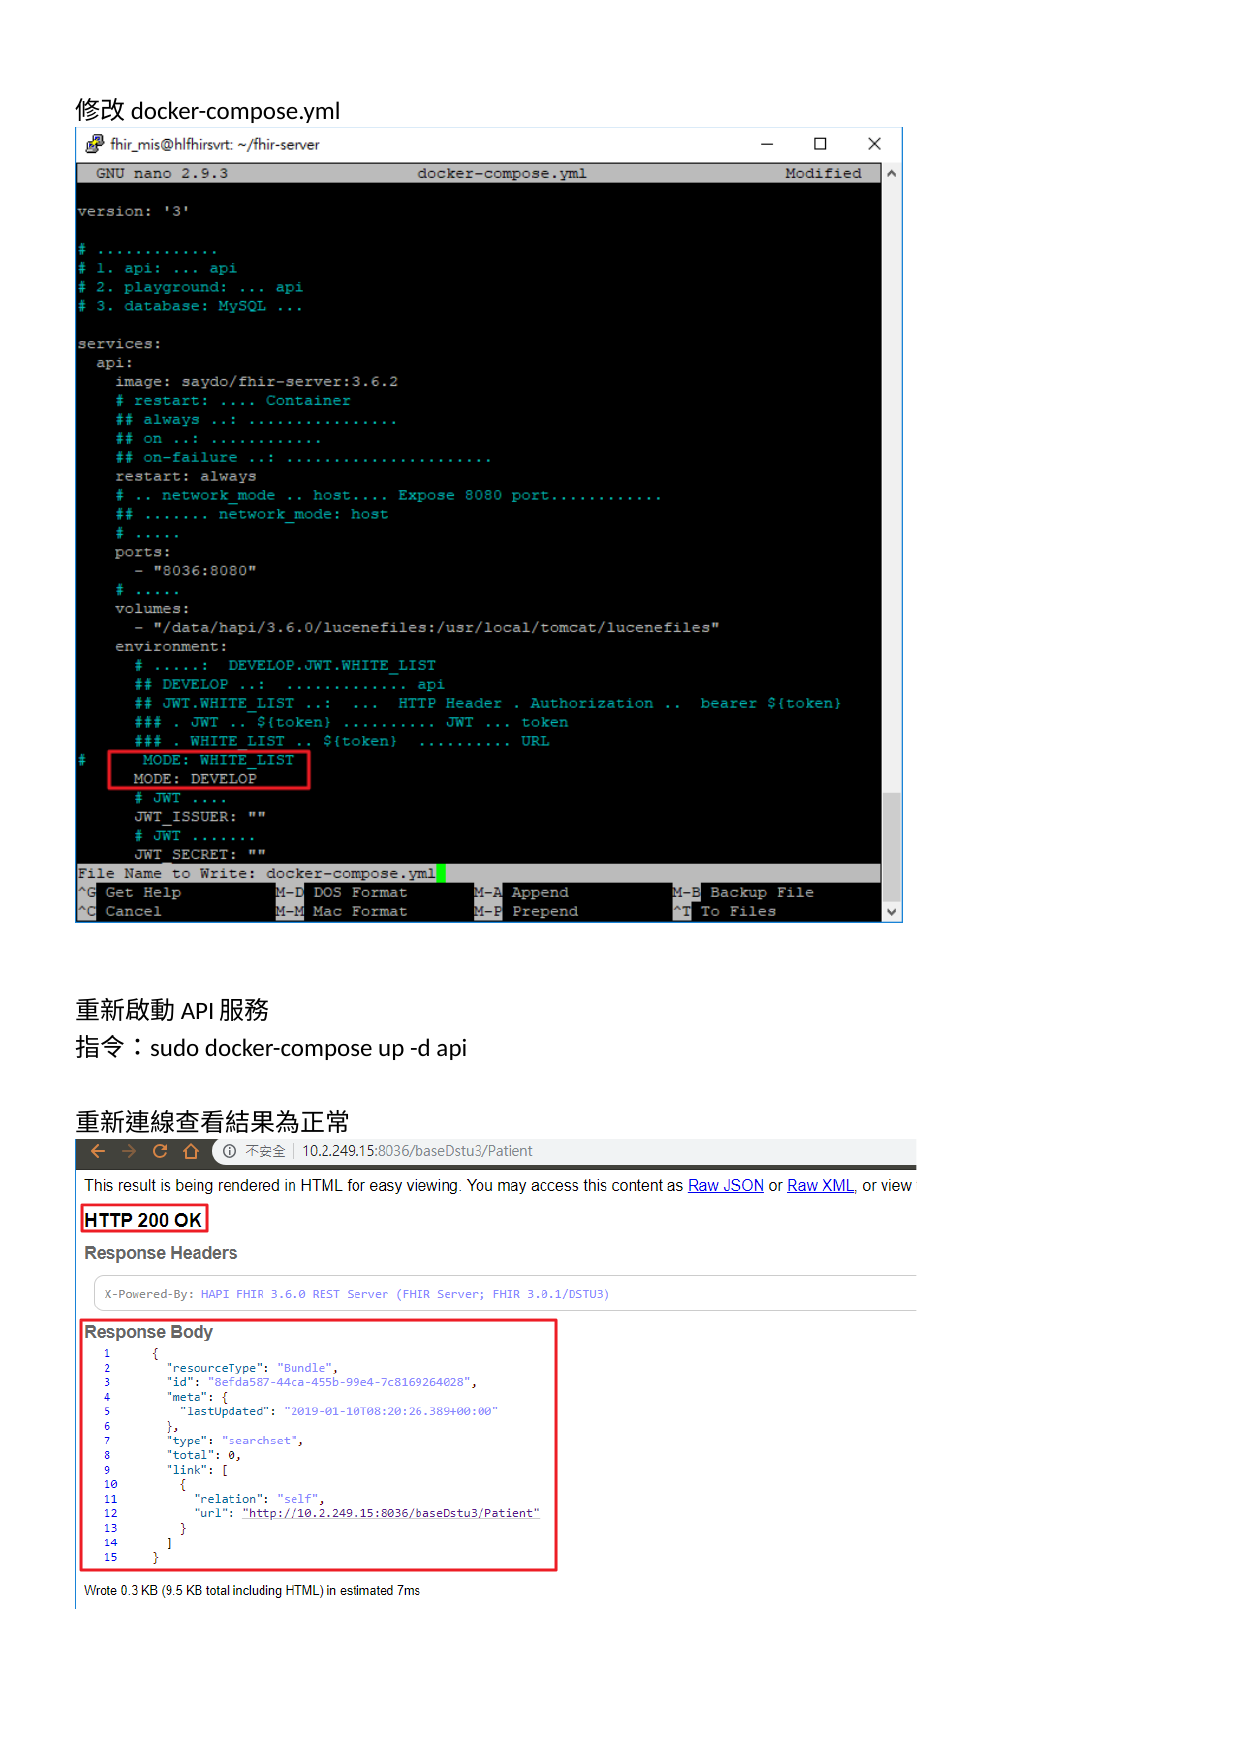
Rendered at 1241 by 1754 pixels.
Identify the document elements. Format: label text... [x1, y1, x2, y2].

picture [75, 127, 903, 923]
picture [75, 1139, 917, 1609]
text 重新啟動 API服務 指令：sudo docker-compose up -d api 重新連線查看結果為正常 [75, 989, 1165, 1139]
